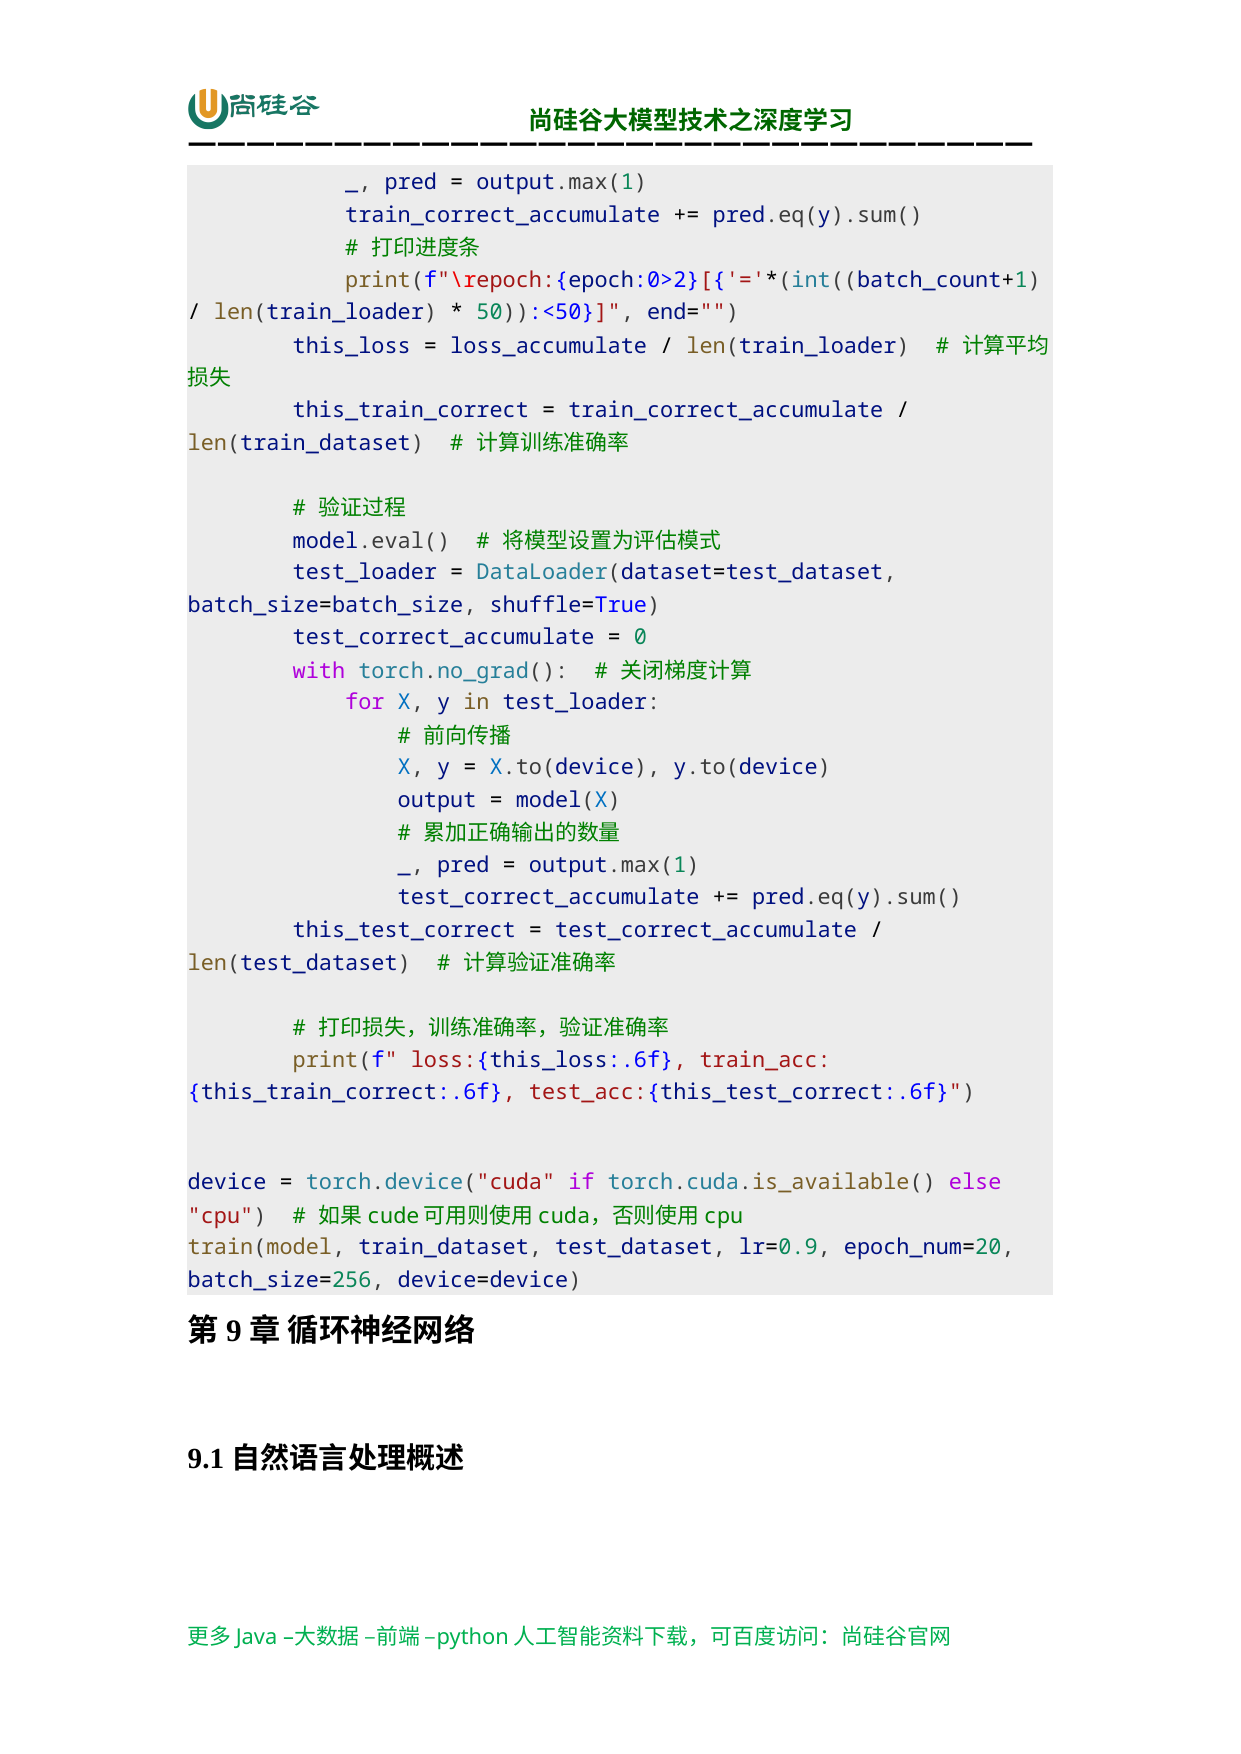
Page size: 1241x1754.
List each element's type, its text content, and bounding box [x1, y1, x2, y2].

text # 前向传播 [187, 717, 1053, 750]
text test_correct_accumulate = 0 [187, 620, 1053, 652]
text train(model, train_dataset, test_dataset, lr=0.9, epoch_num=20, batch_size=256, device=device) [187, 1230, 1053, 1295]
picture [187, 88, 321, 130]
text train_correct_accumulate += pred.eq(y).sum() [187, 197, 1053, 230]
text _, pred = output.max(1) [187, 847, 1053, 880]
text 循环神经网络 [187, 1295, 1053, 1360]
text # 打印进度条 [187, 230, 1053, 262]
text model.eval() # 将模型设置为评估模式 [187, 522, 1053, 555]
text # 验证过程 [187, 490, 1053, 522]
text for X, y in test_loader: [187, 685, 1053, 717]
text this_test_correct = test_correct_accumulate / len(test_dataset) # 计算验证准确率 [187, 912, 1053, 977]
text this_loss = loss_accumulate / len(train_loader) # 计算平均损失 [187, 327, 1053, 392]
text print(f" loss:{this_loss:.6f}, train_acc:{this_train_correct:.6f}, test_acc:{this_test_correct:.6f}") [187, 1042, 1053, 1107]
text with torch.no_grad(): # 关闭梯度计算 [187, 652, 1053, 685]
text _, pred = output.max(1) [187, 165, 1053, 197]
text print(f"\repoch:{epoch:0>2}[{'='*(int((batch_count+1) / len(train_loader) * 50)):<50}]", end="") [187, 262, 1053, 327]
text test_loader = DataLoader(dataset=test_dataset, batch_size=batch_size, shuffle=True) [187, 555, 1053, 620]
text output = model(X) [187, 782, 1053, 815]
text X, y = X.to(device), y.to(device) [187, 750, 1053, 782]
text 自然语言处理概述 [187, 1423, 1053, 1488]
text # 累加正确输出的数量 [187, 815, 1053, 847]
text test_correct_accumulate += pred.eq(y).sum() [187, 880, 1053, 912]
text this_train_correct = train_correct_accumulate / len(train_dataset) # 计算训练准确率 [187, 392, 1053, 457]
text # 打印损失，训练准确率，验证准确率 [187, 1010, 1053, 1042]
text device = torch.device("cuda" if torch.cuda.is_available() else "cpu") # 如果cude可用则使用cuda，否则使用cpu [187, 1165, 1053, 1230]
